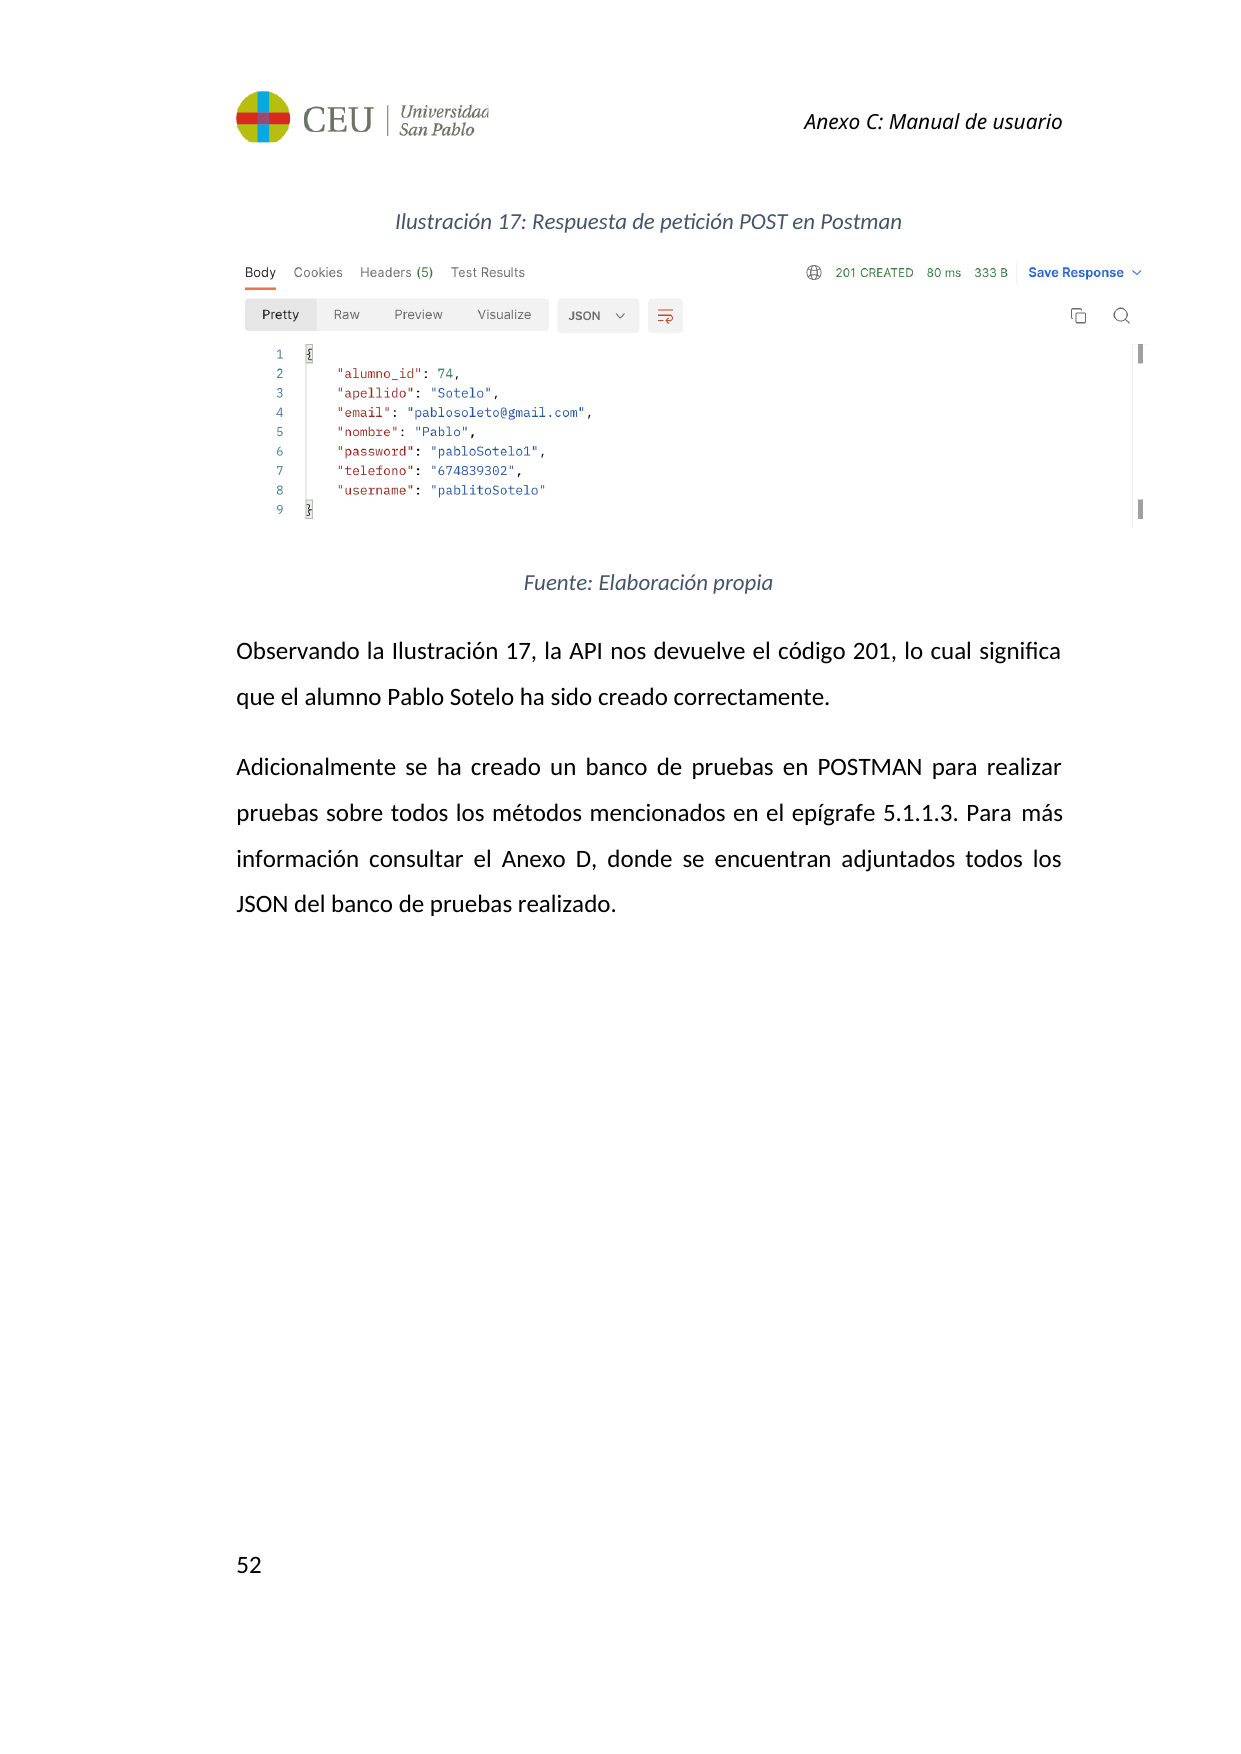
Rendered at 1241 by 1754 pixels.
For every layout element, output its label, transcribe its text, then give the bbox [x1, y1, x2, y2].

picture [235, 89, 489, 143]
list Fuente: Elaboración propia [236, 568, 1063, 596]
picture [236, 255, 1155, 528]
text Observando la Ilustración 17, la API nos devuelve el código 201, lo cual significa que el alumno Pablo Sotelo ha sido creado correctamente. [236, 635, 1063, 711]
text Adicionalmente se ha creado un banco de pruebas en POSTMAN para realizar pruebas sobre todos los métodos mencionados en el epígrafe 5.1.1.3. Para más información consultar el Anexo D, donde se encuentran adjuntados todos los JSON del banco de pruebas realizado. [236, 751, 1063, 919]
